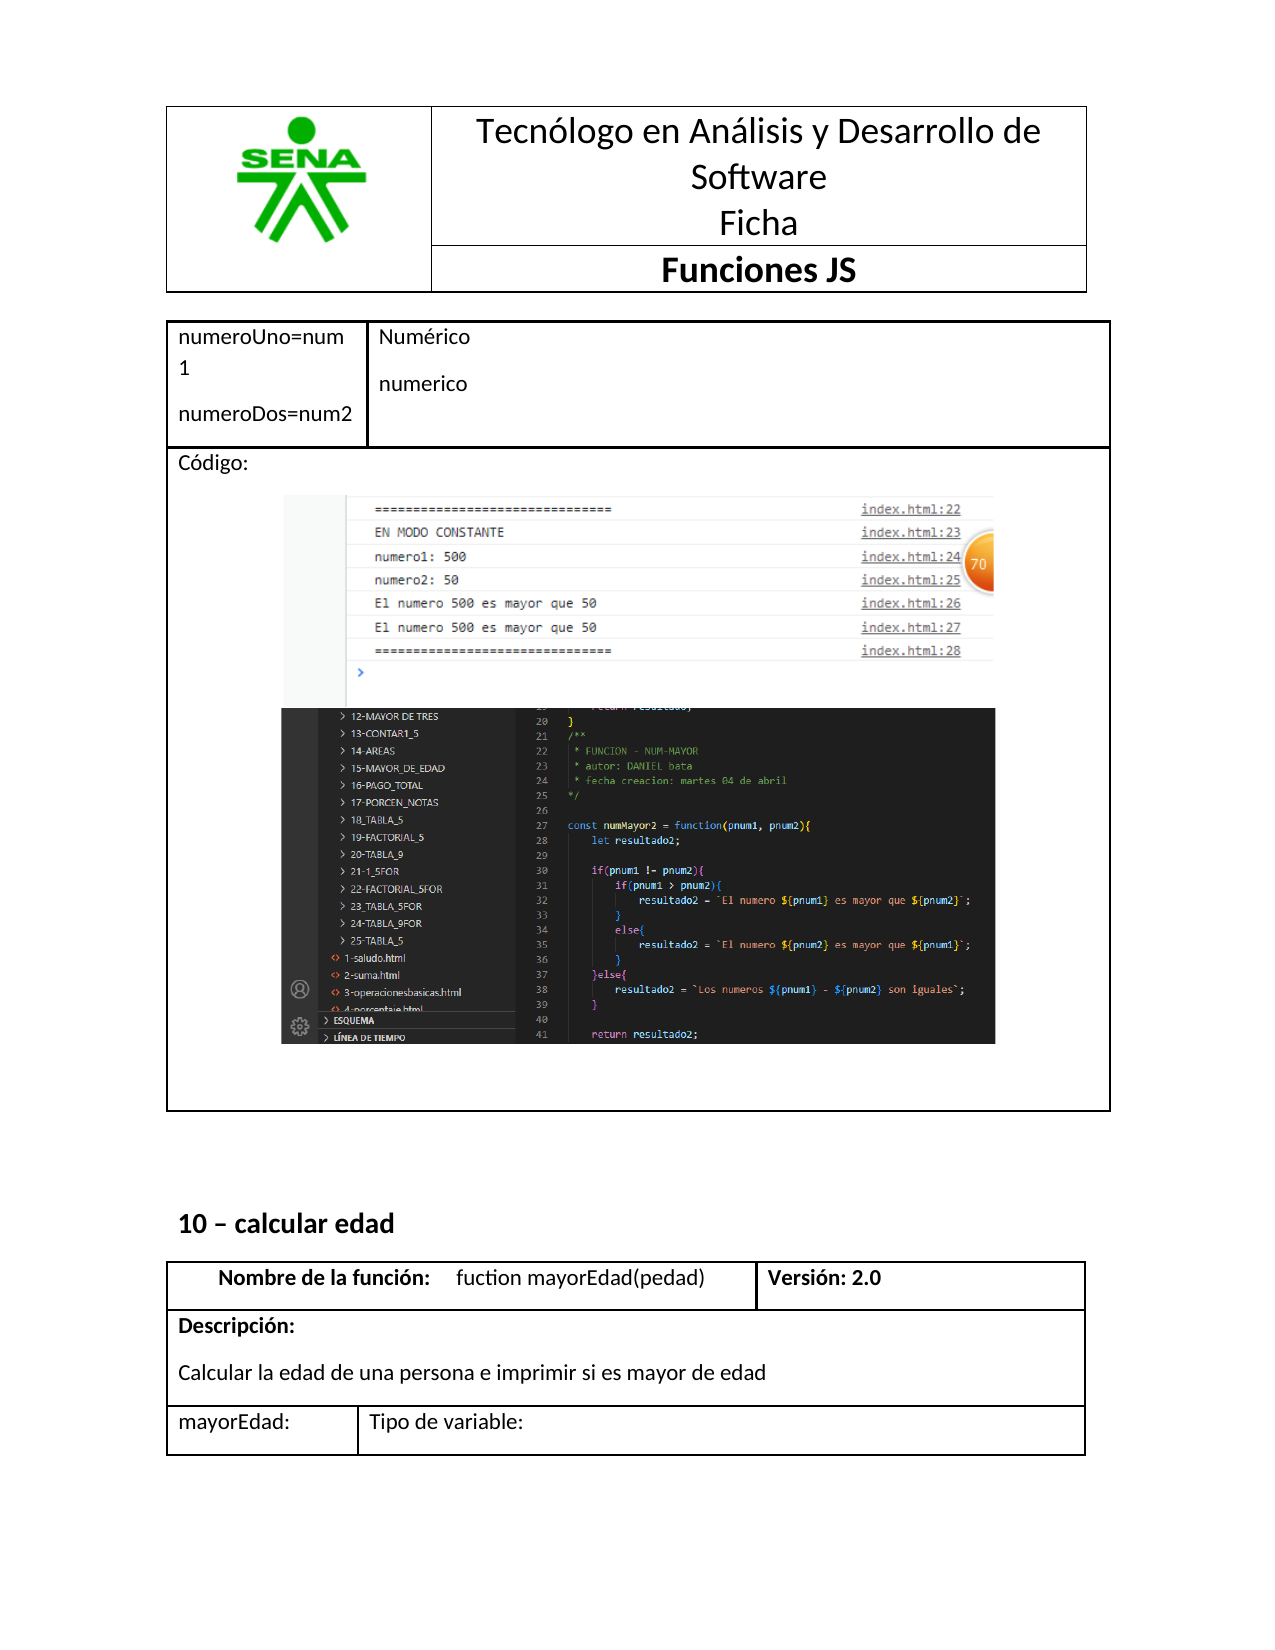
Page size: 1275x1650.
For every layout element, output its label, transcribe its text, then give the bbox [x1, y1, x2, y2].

text 10 – calcular edad [177, 1205, 1098, 1241]
table_cell Código: [168, 449, 1109, 1109]
table_cell Descripción: Calcular la edad de una persona e imprimir si es mayor de edad [168, 1311, 1084, 1405]
picture [218, 107, 380, 259]
table_cell Tipo de variable: Numérico numerico [369, 323, 1109, 446]
table_cell numMayor numeroUno=num1 numeroDos=num2 [168, 323, 366, 446]
table_cell Tipo de variable: Numérico [359, 1407, 1084, 1454]
table_header Versión: 2.0 [758, 1263, 1084, 1309]
picture [283, 495, 994, 707]
table_cell mayorEdad: edad=pedad [168, 1407, 357, 1454]
table_header Nombre de la función: fuction mayorEdad(pedad) [168, 1263, 755, 1309]
picture [281, 708, 996, 1044]
